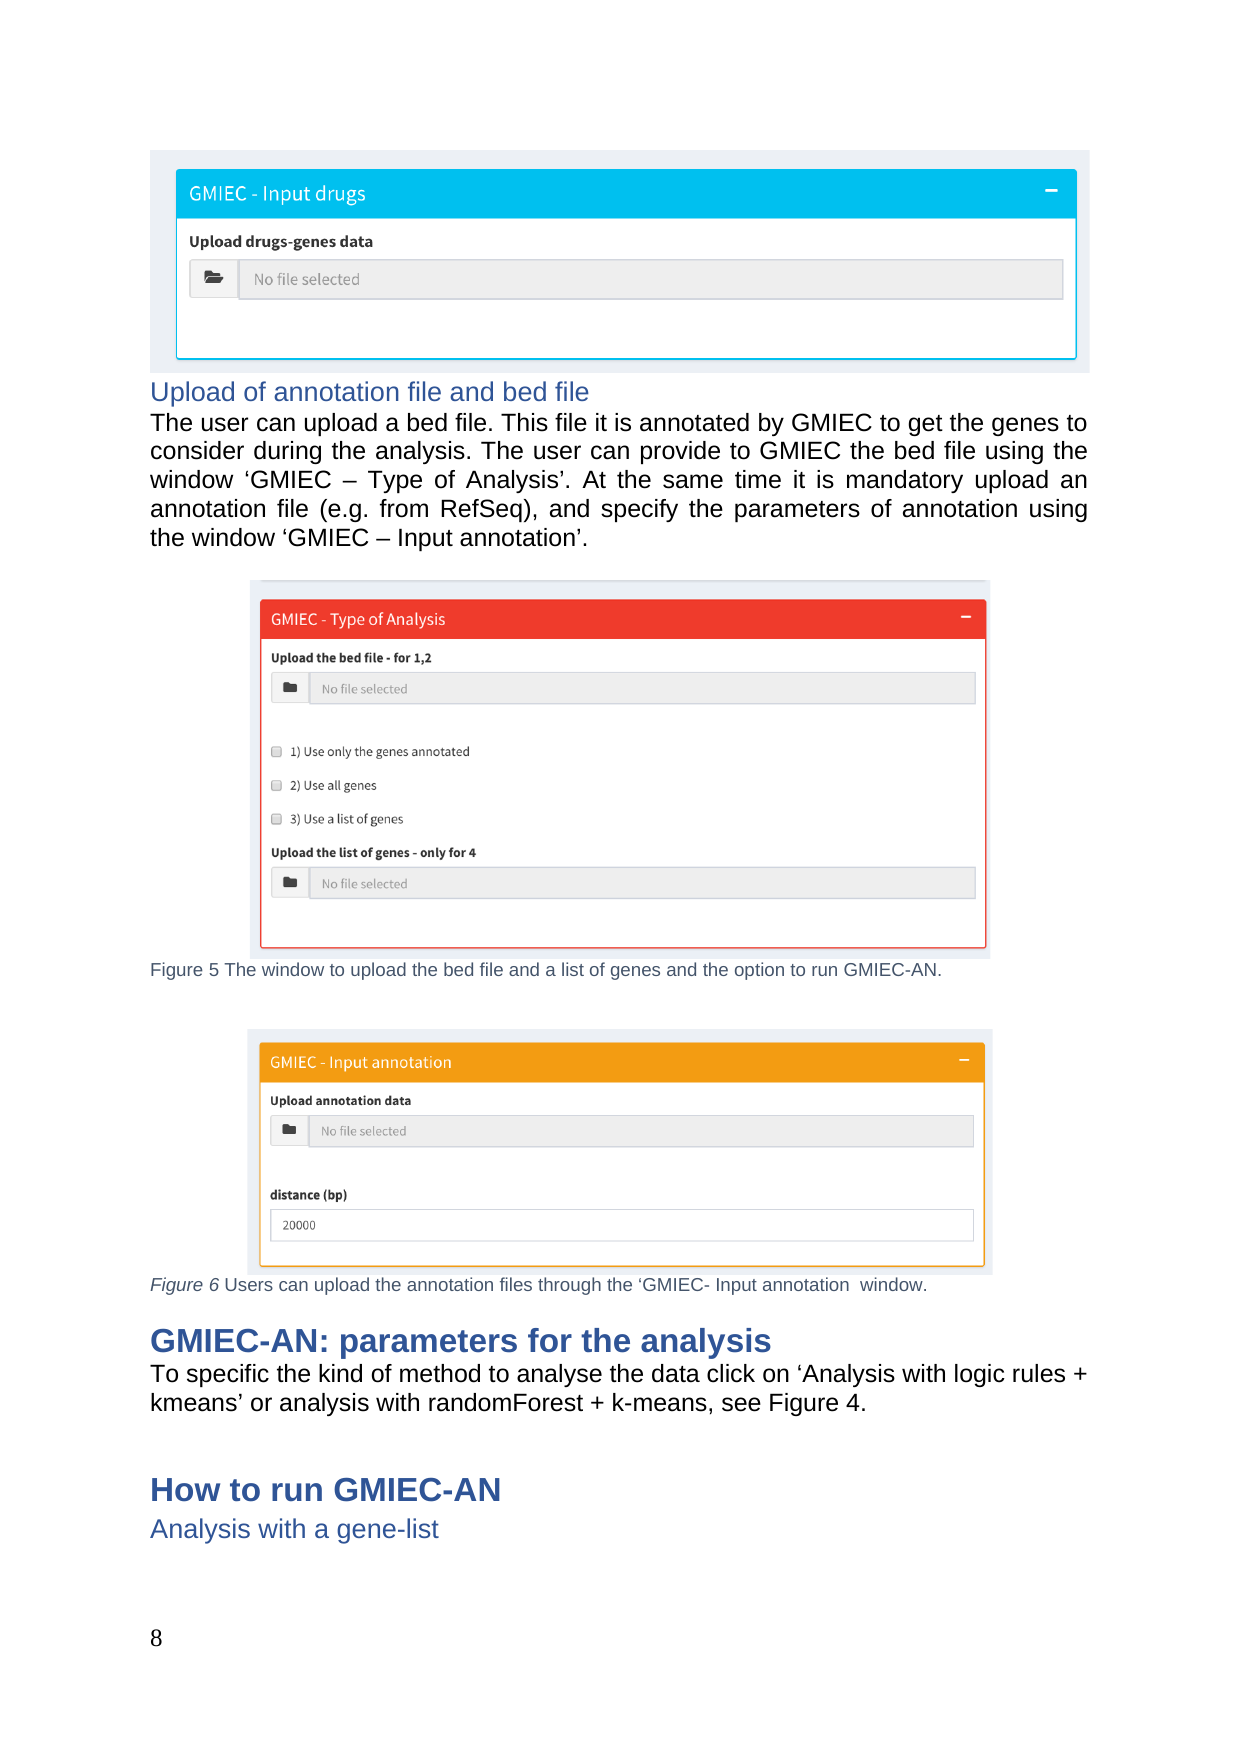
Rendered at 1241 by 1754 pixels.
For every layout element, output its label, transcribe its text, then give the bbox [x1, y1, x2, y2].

text Figure 6 Users can upload the annotation files through the ‘GMIEC- Input annotation window. [150, 1274, 1090, 1296]
picture [150, 150, 1090, 373]
subtitle Upload of annotation file and bed file [150, 376, 1090, 408]
text Figure 5 The window to upload the bed file and a list of genes and the option to run GMIEC-AN. [150, 958, 1090, 980]
text The user can upload a bed file. This file it is annotated by GMIEC to get the genes to consider during the analysis. The user can provide to GMIEC the bed file using the window ‘GMIEC – Type of Analysis’. At the same time it is mandatory upload an annotation file (e.g. from RefSeq), and specify the parameters of annotation using the window ‘GMIEC – Input annotation’. [150, 408, 1090, 551]
subtitle How to run GMIEC-AN [150, 1471, 1090, 1509]
picture [247, 1029, 993, 1275]
subtitle GMIEC-AN: parameters for the analysis [150, 1321, 1090, 1359]
text To specific the kind of method to analyse the data click on ‘Analysis with logic rules + kmeans’ or analysis with randomForest + k-means, see Figure 4. [150, 1359, 1090, 1417]
subtitle Analysis with a gene-list [150, 1513, 1090, 1544]
picture [249, 580, 991, 959]
